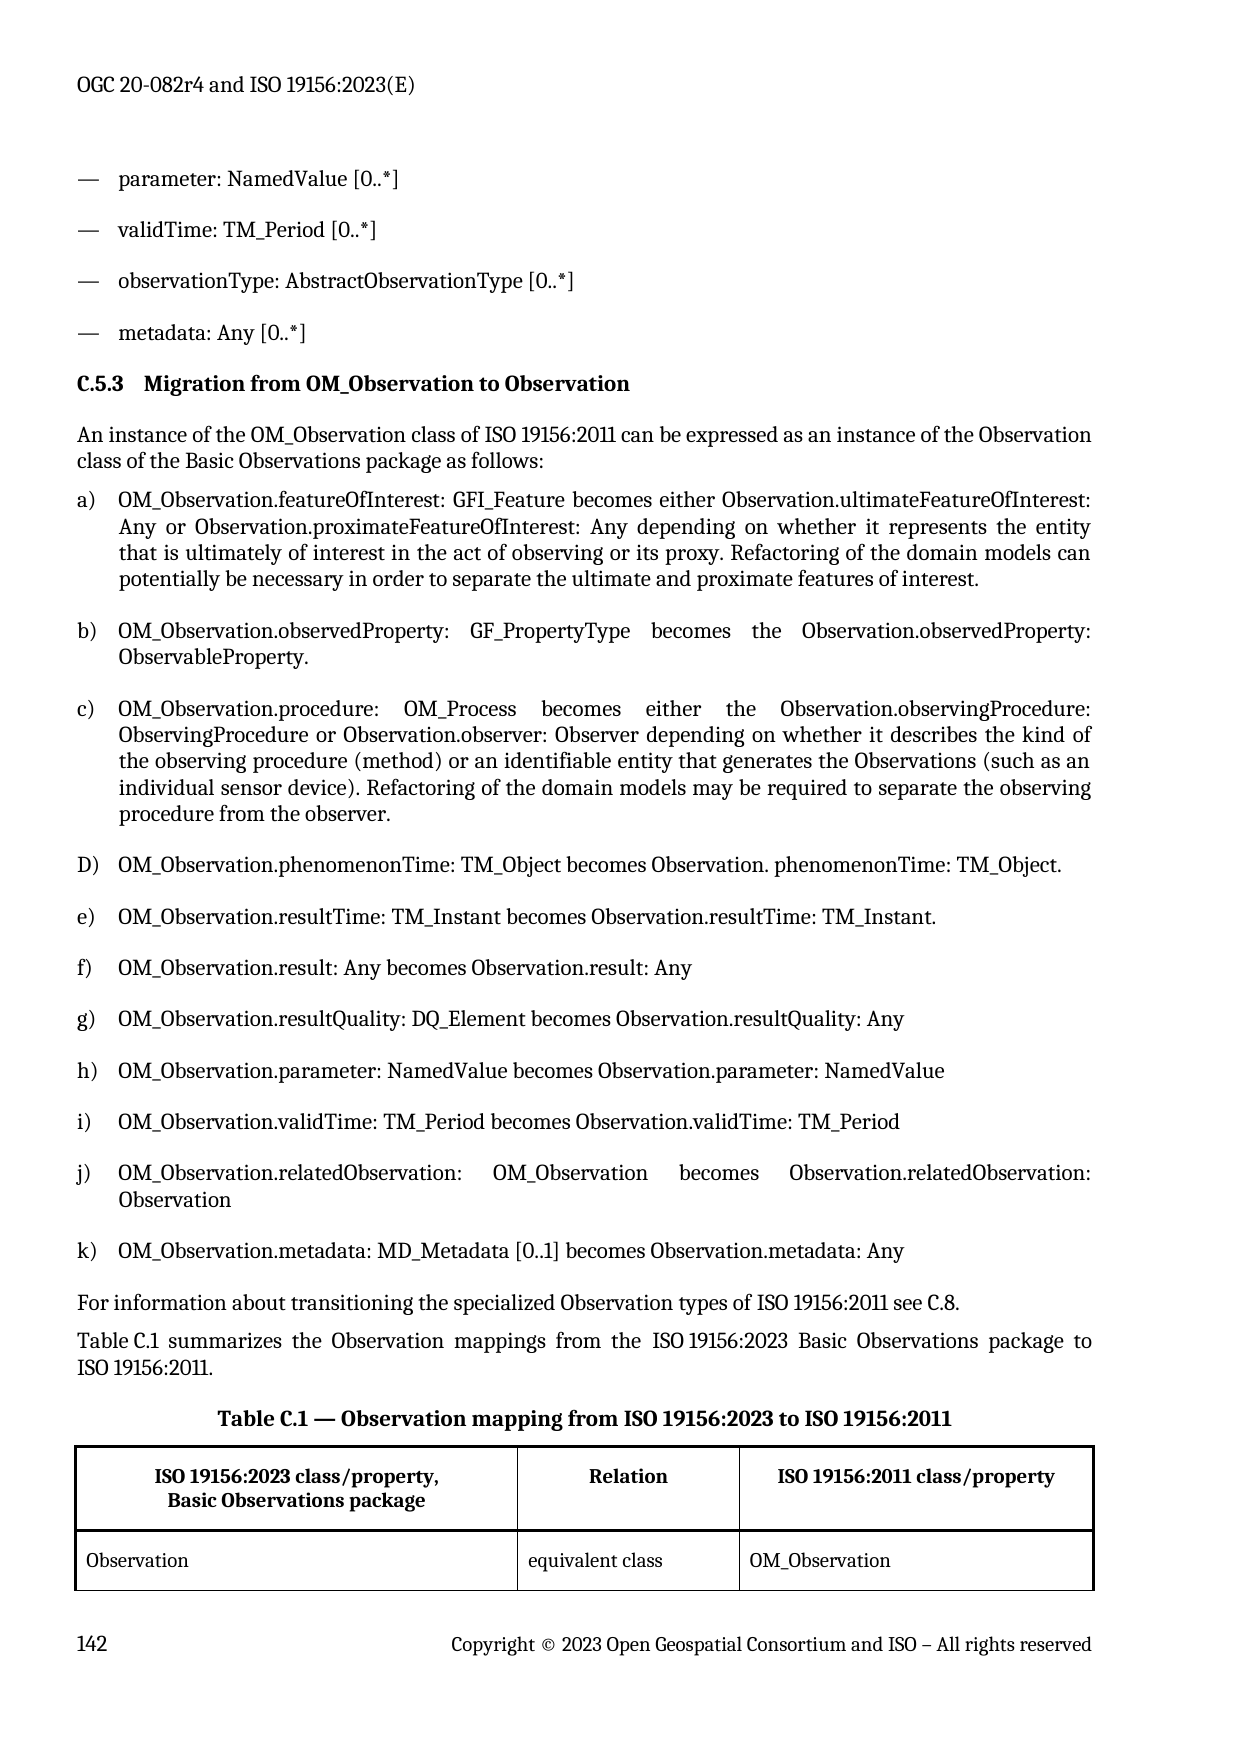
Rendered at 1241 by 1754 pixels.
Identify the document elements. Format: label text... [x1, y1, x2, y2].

list D) OM_Observation.phenomenonTime: TM_Object becomes Observation. phenomenonTime: TM_Object. [77, 852, 1092, 878]
list g) OM_Observation.resultQuality: DQ_Element becomes Observation.resultQuality: Any [77, 1006, 1092, 1032]
list k) OM_Observation.metadata: MD_Metadata [0..1] becomes Observation.metadata: Any [77, 1238, 1092, 1264]
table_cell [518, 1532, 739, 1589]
text For information about transitioning the specialized Observation types of ISO 19156:2011 see C.8. [77, 1289, 1092, 1316]
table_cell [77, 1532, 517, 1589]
list e) OM_Observation.resultTime: TM_Instant becomes Observation.resultTime: TM_Instant. [77, 903, 1092, 930]
list c) OM_Observation.procedure: OM_Process becomes either the Observation.observingProcedure: ObservingProcedure or Observation.observer: Observer depending on whether it describes the kind of the observing procedure (method) or an identifiable entity that generates the Observations (such as an individual sensor device). Refactoring of the domain models may be required to separate the observing procedure from the observer. [77, 695, 1092, 827]
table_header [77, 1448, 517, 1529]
list f) OM_Observation.result: Any becomes Observation.result: Any [77, 955, 1092, 981]
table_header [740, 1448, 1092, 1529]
list a) OM_Observation.featureOfInterest: GFI_Feature becomes either Observation.ultimateFeatureOfInterest: Any or Observation.proximateFeatureOfInterest: Any depending on whether it represents the entity that is ultimately of interest in the act of observing or its proxy. Refactoring of the domain models can potentially be necessary in order to separate the ultimate and proximate features of interest. [77, 487, 1092, 593]
title Table C.1 — Observation mapping from ISO 19156:2023 to ISO 19156:2011 [77, 1406, 1092, 1432]
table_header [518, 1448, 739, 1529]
list j) OM_Observation.relatedObservation: OM_Observation becomes Observation.relatedObservation: Observation [77, 1160, 1092, 1213]
text Table C.1 summarizes the Observation mappings from the ISO 19156:2023 Basic Observations package to ISO 19156:2011. [77, 1328, 1092, 1381]
text Migration from OM_Observation to Observation [77, 371, 1092, 397]
list i) OM_Observation.validTime: TM_Period becomes Observation.validTime: TM_Period [77, 1109, 1092, 1135]
list — parameter: NamedValue [0..*] [77, 166, 1092, 192]
list — metadata: Any [0..*] [77, 319, 1092, 346]
list — validTime: TM_Period [0..*] [77, 217, 1092, 243]
list h) OM_Observation.parameter: NamedValue becomes Observation.parameter: NamedValue [77, 1057, 1092, 1084]
list b) OM_Observation.observedProperty: GF_PropertyType becomes the Observation.observedProperty: ObservableProperty. [77, 618, 1092, 670]
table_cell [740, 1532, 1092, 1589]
list — observationType: AbstractObservationType [0..*] [77, 268, 1092, 294]
text An instance of the OM_Observation class of ISO 19156:2011 can be expressed as an instance of the Observation class of the Basic Observations package as follows: [77, 422, 1092, 475]
